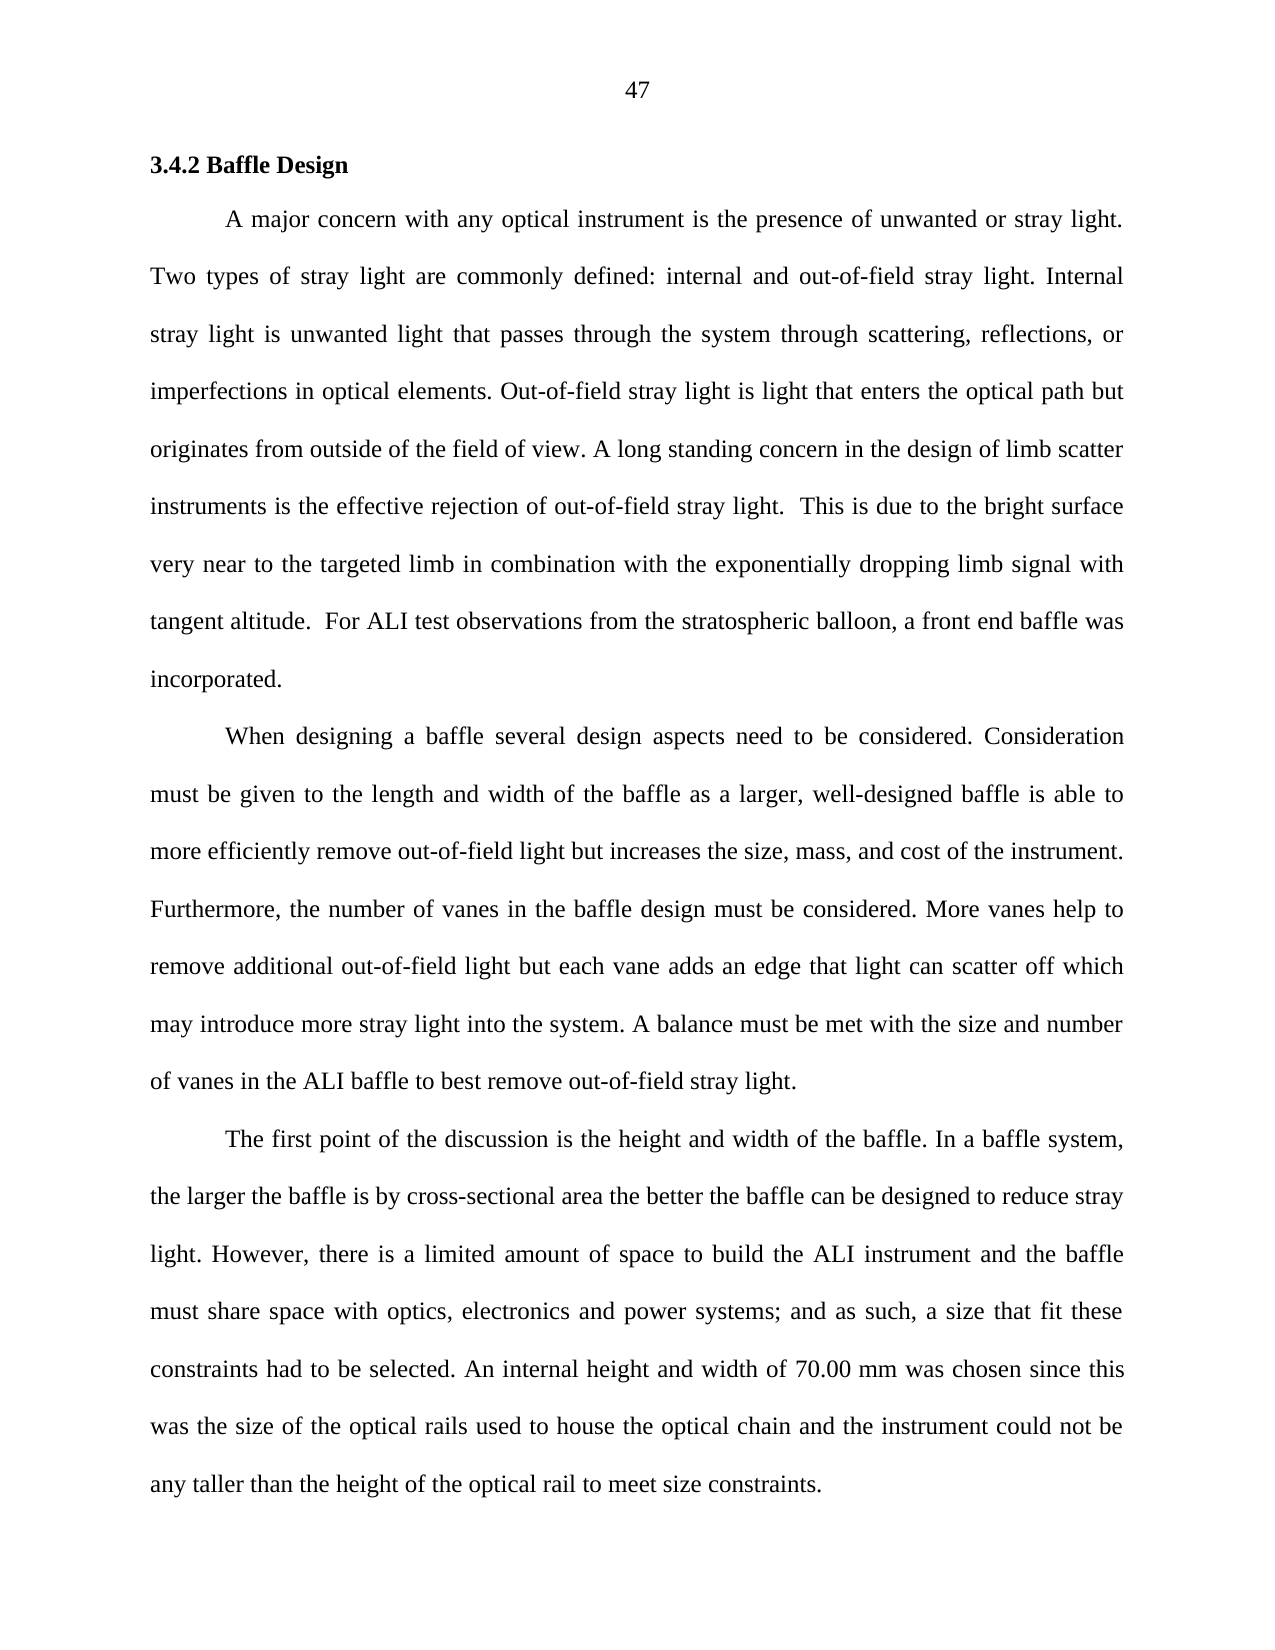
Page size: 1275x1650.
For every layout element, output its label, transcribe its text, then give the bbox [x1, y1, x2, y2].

text The first point of the discussion is the height and width of the baffle. In a baffle system, the larger the baffle is by cross-sectional area the better the baffle can be designed to reduce stray light. However, there is a limited amount of space to build the ALI instrument and the baffle must share space with optics, electronics and power systems; and as such, a size that fit these constraints had to be selected. An internal height and width of 70.00 mm was chosen since this was the size of the optical rails used to house the optical chain and the instrument could not be any taller than the height of the optical rail to meet size constraints. [150, 1124, 1125, 1497]
text A major concern with any optical instrument is the presence of unwanted or stray light. Two types of stray light are commonly defined: internal and out-of-field stray light. Internal stray light is unwanted light that passes through the system through scattering, reflections, or imperfections in optical elements. Out-of-field stray light is light that enters the optical path but originates from outside of the field of view. A long standing concern in the design of limb scatter instruments is the effective rejection of out-of-field stray light. This is due to the bright surface very near to the targeted limb in combination with the exponentially dropping limb signal with tangent altitude. For ALI test observations from the stratospheric balloon, a front end baffle was incorporated. [150, 204, 1125, 692]
subtitle 3.4.2 Baffle Design [150, 150, 1125, 179]
text When designing a baffle several design aspects need to be considered. Consideration must be given to the length and width of the baffle as a larger, well-designed baffle is able to more efficiently remove out-of-field light but increases the size, mass, and cost of the instrument. Furthermore, the number of vanes in the baffle design must be considered. More vanes help to remove additional out-of-field light but each vane adds an edge that light can scatter off which may introduce more stray light into the system. A balance must be met with the size and number of vanes in the ALI baffle to best remove out-of-field stray light. [150, 721, 1125, 1095]
